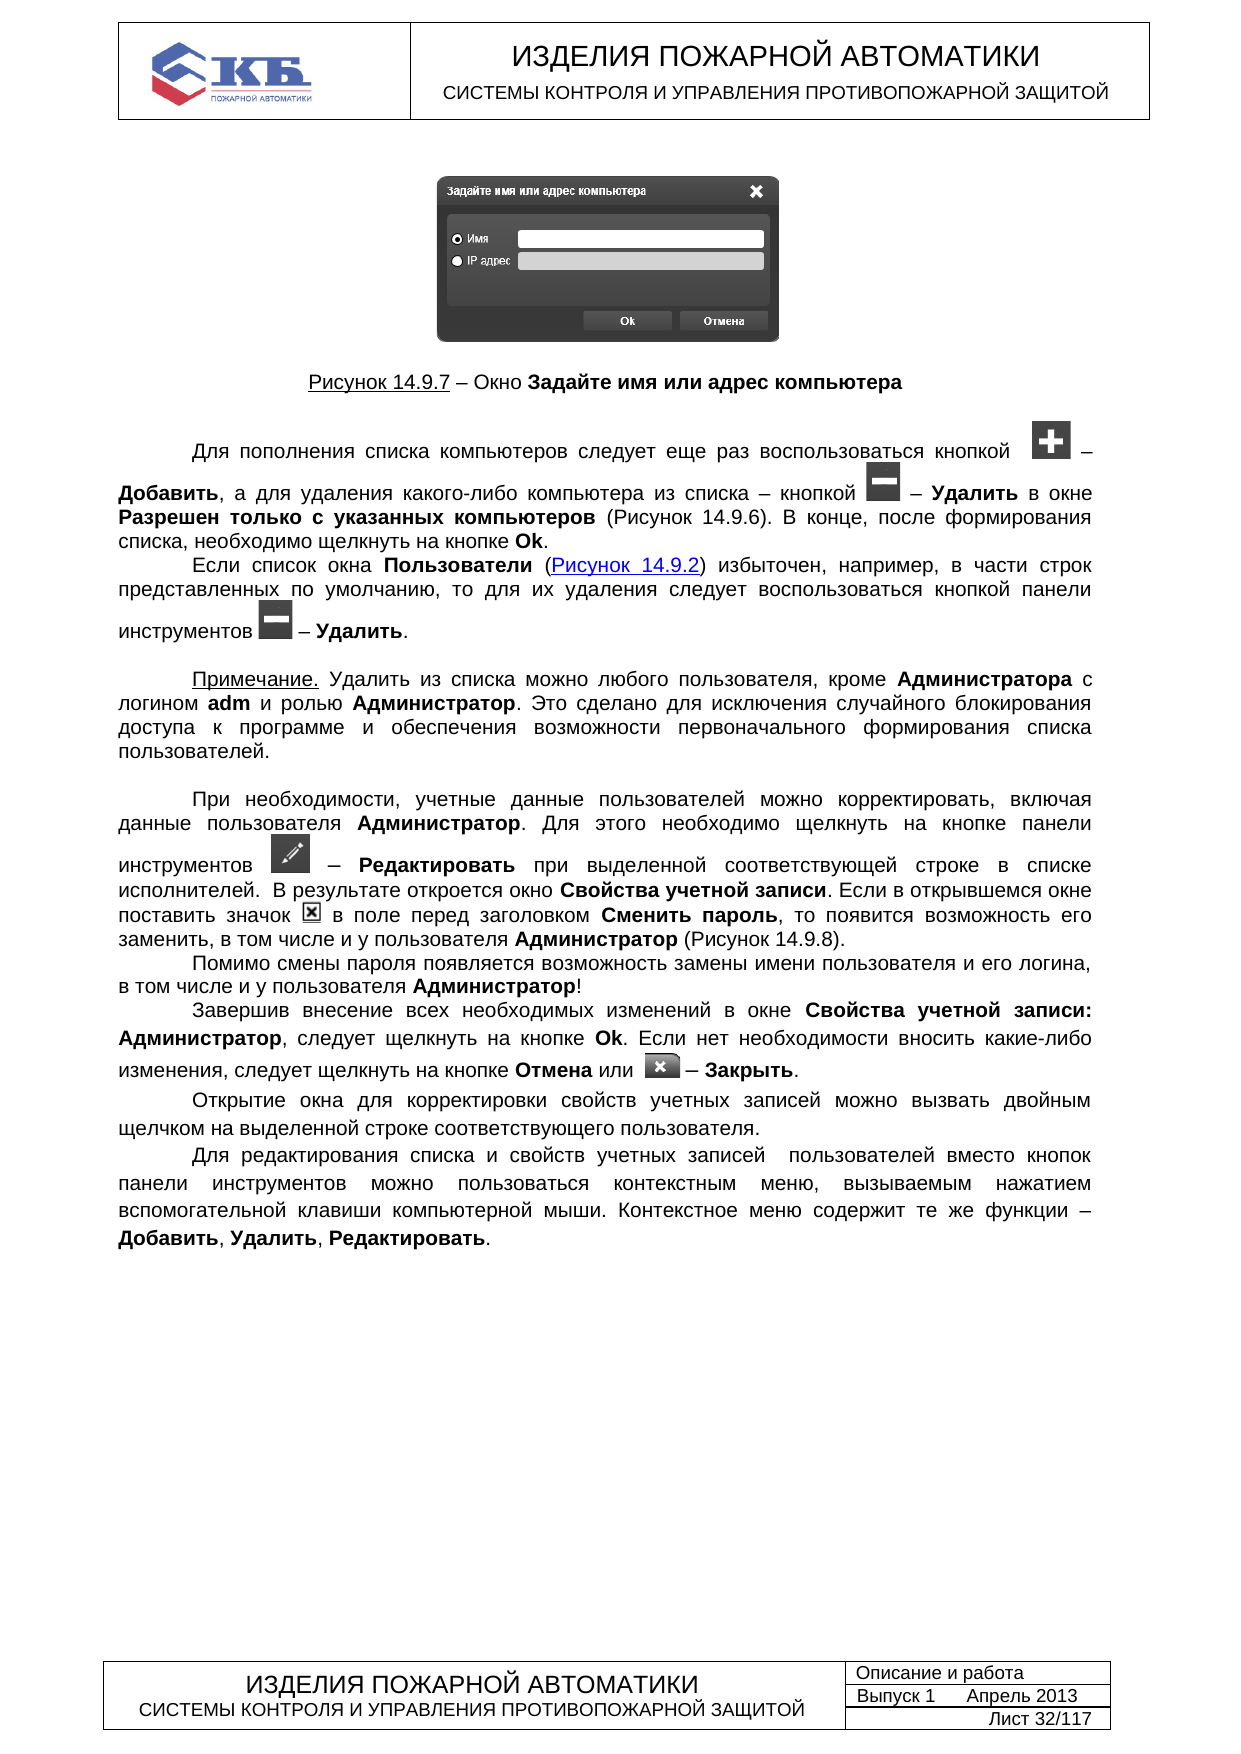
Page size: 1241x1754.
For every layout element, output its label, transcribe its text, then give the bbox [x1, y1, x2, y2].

picture [866, 462, 901, 501]
picture [258, 600, 293, 639]
list Для редактирования списка и свойств учетных записей пользователей вместо кнопок панели инструментов можно пользоваться контекстным меню, вызываемым нажатием вспомогательной клавиши компьютерной мыши. Контекстное меню содержит те же функции – Добавить, Удалить, Редактировать. [118, 1143, 1092, 1249]
picture [1032, 421, 1071, 459]
list Открытие окна для корректировки свойств учетных записей можно вызвать двойным щелчком на выделенной строке соответствующего пользователя. [118, 1088, 1092, 1139]
picture [271, 834, 310, 873]
picture [645, 1053, 681, 1078]
picture [301, 901, 322, 923]
picture [436, 176, 779, 342]
list Для пополнения списка компьютеров следует еще раз воспользоваться кнопкой – Добавить, а для удаления какого-либо компьютера из списка – кнопкой – Удалить в окне Разрешен только с указанных компьютеров (Рисунок 14.9.6). В конце, после формирования списка, необходимо щелкнуть на кнопке Ok. [118, 422, 1092, 553]
list Рисунок 14.9.7 – Окно Задайте имя или адрес компьютера [118, 370, 1092, 394]
picture [148, 34, 325, 115]
list Завершив внесение всех необходимых изменений в окне Свойства учетной записи: Администратор, следует щелкнуть на кнопке Ok. Если нет необходимости вносить какие-либо изменения, следует щелкнуть на кнопке Отмена или – Закрыть. [118, 998, 1092, 1084]
list При необходимости, учетные данные пользователей можно корректировать, включая данные пользователя Администратор. Для этого необходимо щелкнуть на кнопке панели инструментов – Редактировать при выделенной соответствующей строке в списке исполнителей. В результате откроется окно Свойства учетной записи. Если в открывшемся окне поставить значок в поле перед заголовком Сменить пароль, то появится возможность его заменить, в том числе и у пользователя Администратор (Рисунок 14.9.8). [118, 787, 1092, 950]
list Помимо смены пароля появляется возможность замены имени пользователя и его логина, в том числе и у пользователя Администратор! [118, 950, 1092, 998]
list Примечание. Удалить из списка можно любого пользователя, кроме Администратора с логином adm и ролью Администратор. Это сделано для исключения случайного блокирования доступа к программе и обеспечения возможности первоначального формирования списка пользователей. [118, 667, 1092, 763]
list Если список окна Пользователи (Рисунок 14.9.2) избыточен, например, в части строк представленных по умолчанию, то для их удаления следует воспользоваться кнопкой панели инструментов – Удалить. [118, 553, 1092, 643]
